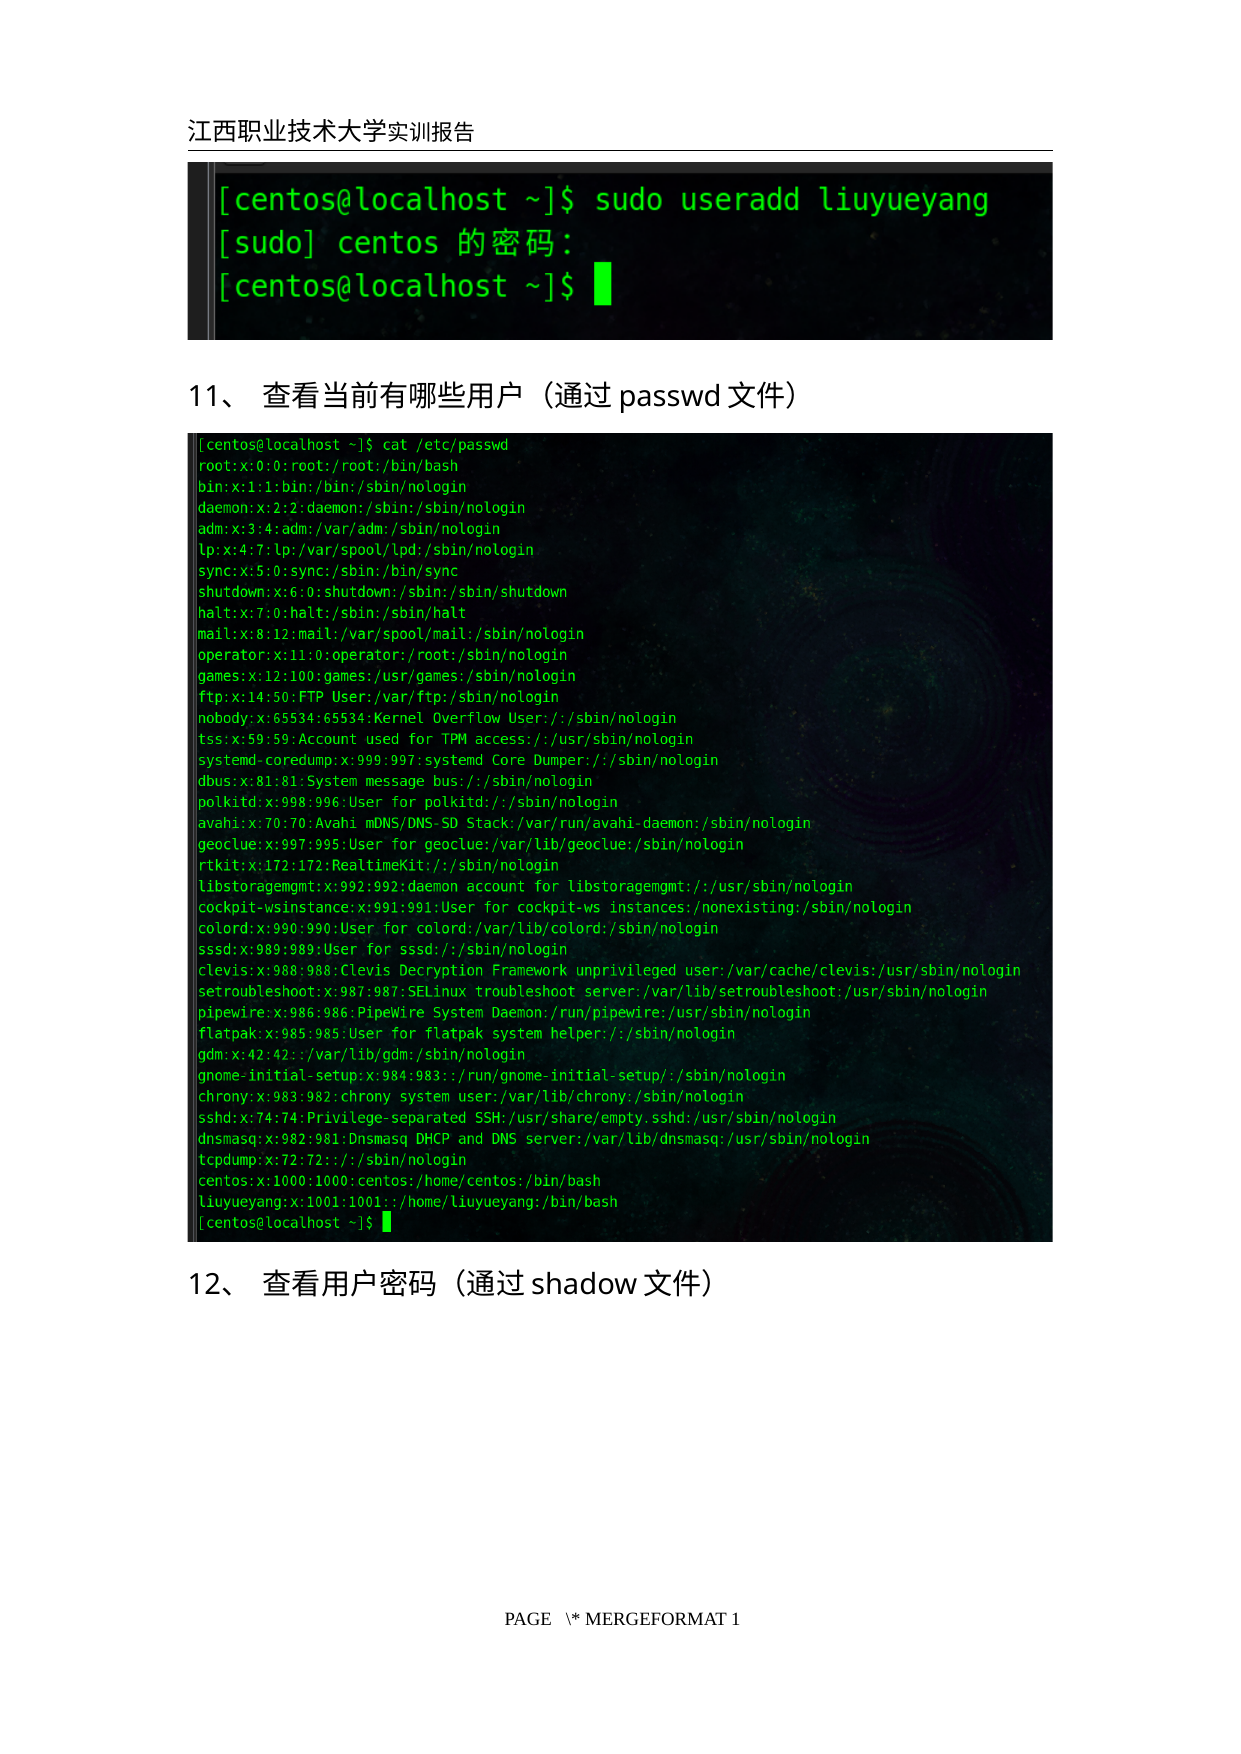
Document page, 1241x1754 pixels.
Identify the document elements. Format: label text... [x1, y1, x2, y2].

list 查看用户密码（通过shadow文件） [187, 1249, 1053, 1314]
picture [187, 433, 1053, 1242]
list 查看当前有哪些用户（通过passwd文件） [187, 362, 1053, 427]
picture [187, 162, 1053, 340]
